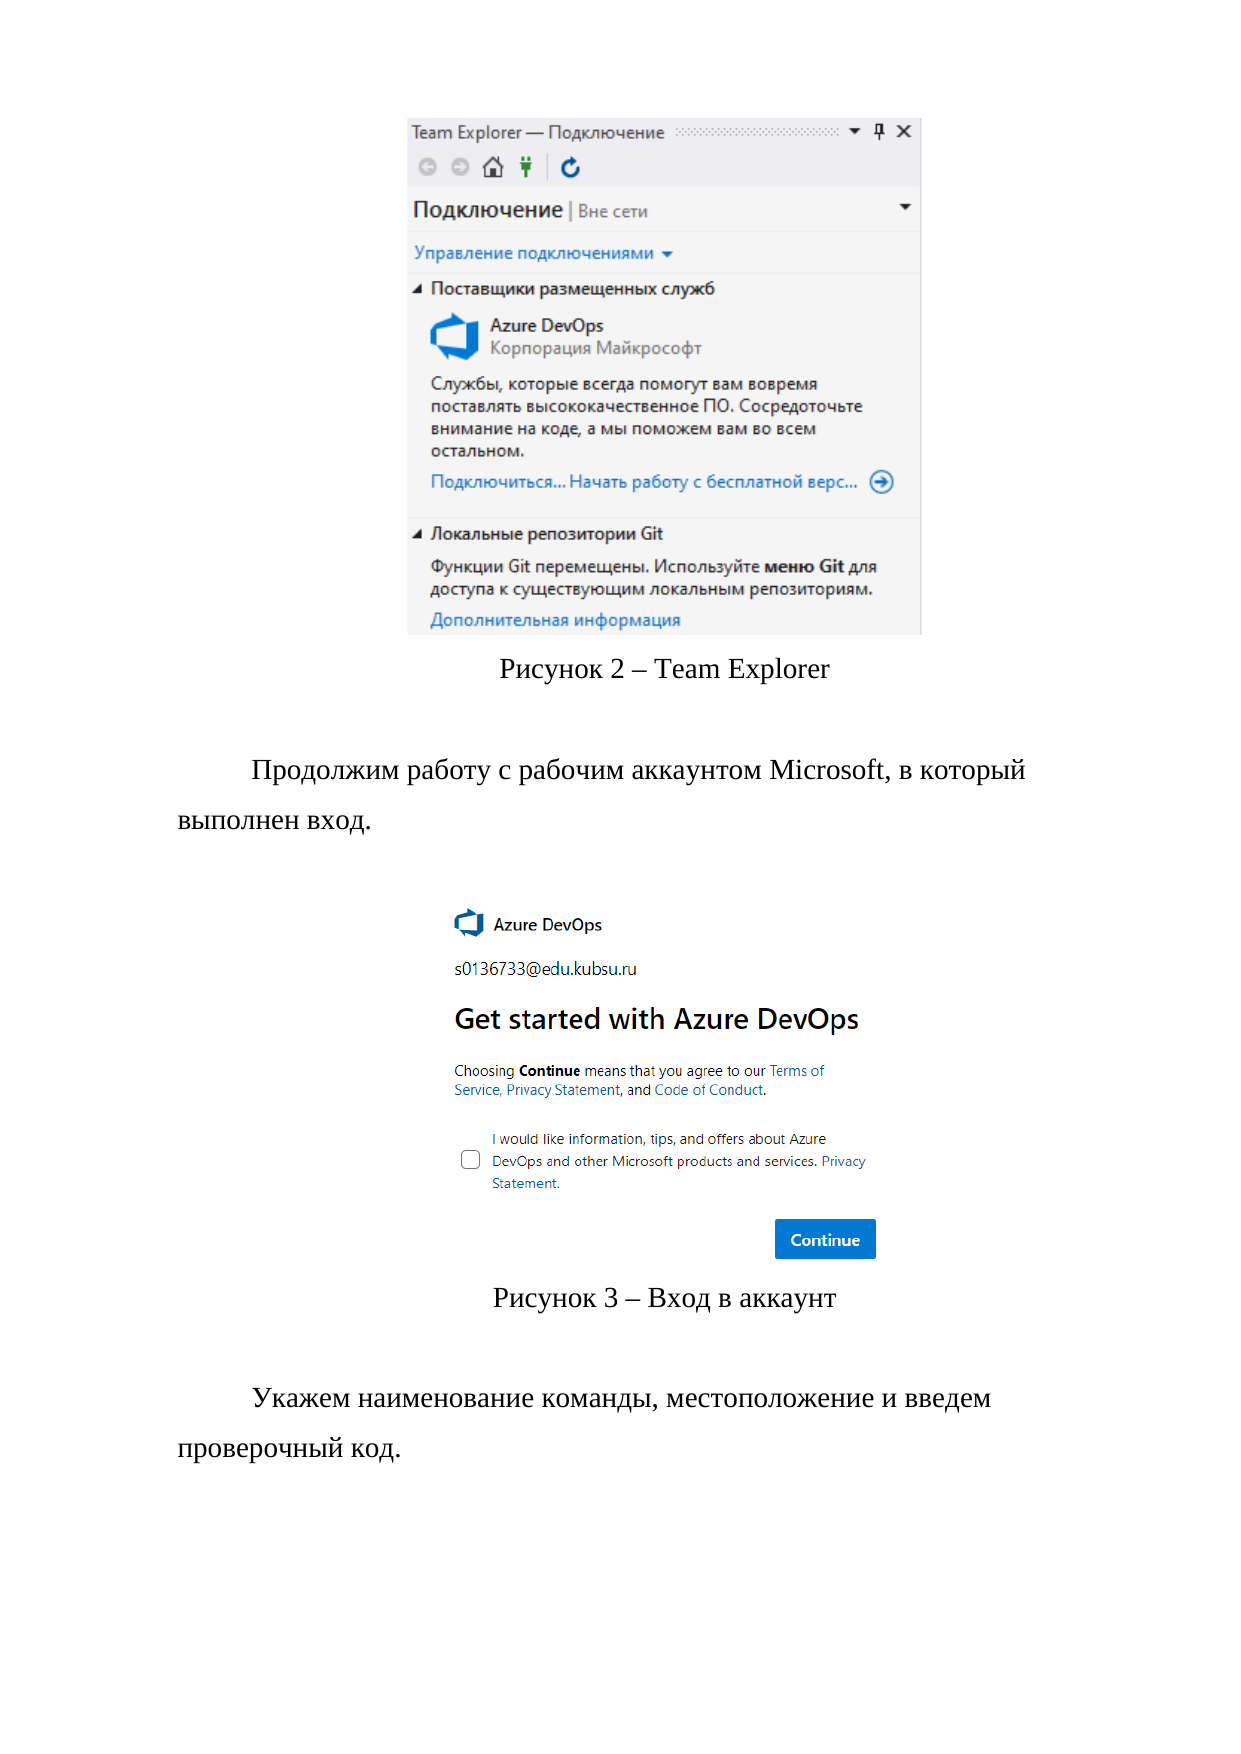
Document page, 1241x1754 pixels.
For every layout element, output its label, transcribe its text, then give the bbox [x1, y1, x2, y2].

text Продолжим работу с рабочим аккаунтом Microsoft, в который выполнен вход. [177, 752, 1152, 836]
text Рисунок 2 – Team Explorer [177, 651, 1152, 685]
text Укажем наименование команды, местоположение и введем проверочный код. [177, 1380, 1152, 1464]
picture [407, 118, 922, 635]
picture [449, 903, 880, 1263]
text Рисунок 3 – Вход в аккаунт [177, 1280, 1152, 1313]
